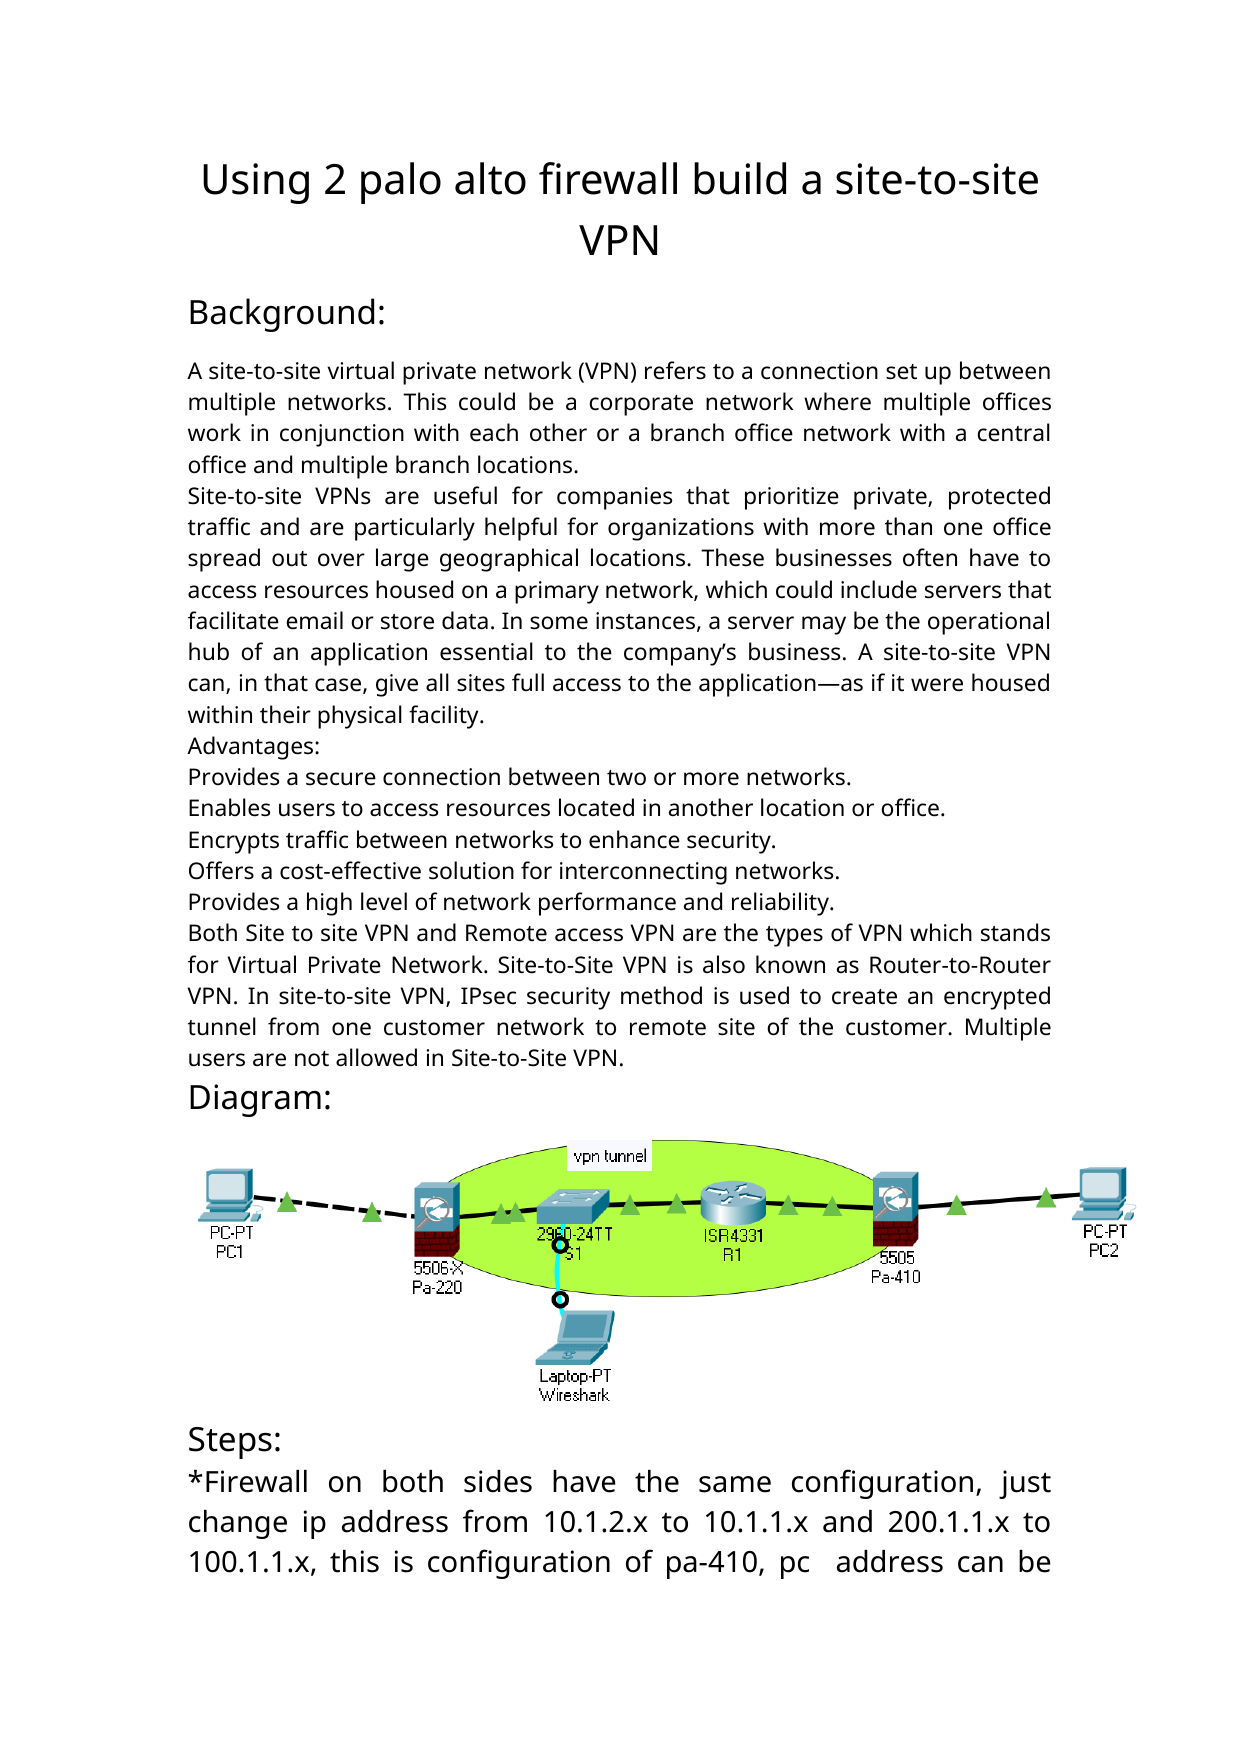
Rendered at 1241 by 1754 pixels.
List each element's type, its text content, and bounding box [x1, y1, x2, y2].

text Background: [187, 289, 1053, 334]
picture [187, 1118, 1163, 1417]
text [187, 1462, 1053, 1581]
text Both Site to site VPN and Remote access VPN are the types of VPN which stands for Virtual Private Network. Site-to-Site VPN is also known as Router-to-Router VPN. In site-to-site VPN, IPsec security method is used to create an encrypted tunnel from one customer network to remote site of the customer. Multiple users are not allowed in Site-to-Site VPN. [187, 917, 1053, 1073]
text A site-to-site virtual private network (VPN) refers to a connection set up between multiple networks. This could be a corporate network where multiple offices work in conjunction with each other or a branch office network with a central office and multiple branch locations. [187, 355, 1053, 480]
text Advantages: [187, 730, 1053, 761]
text Site-to-site VPNs are useful for companies that prioritize private, protected traffic and are particularly helpful for organizations with more than one office spread out over large geographical locations. These businesses often have to access resources housed on a primary network, which could include servers that facilitate email or store data. In some instances, a server may be the operational hub of an application essential to the company’s business. A site-to-site VPN can, in that case, give all sites full access to the application—as if it were housed within their physical facility. [187, 480, 1053, 730]
text Steps: [187, 1417, 1053, 1462]
text Using 2 palo alto firewall build a site-to-site VPN [187, 150, 1053, 268]
text Provides a secure connection between two or more networks. [187, 761, 1053, 792]
text Encrypts traffic between networks to enhance security. [187, 823, 1053, 855]
text Diagram: [187, 1073, 1053, 1118]
text Provides a high level of network performance and reliability. [187, 886, 1053, 917]
text Offers a cost-effective solution for interconnecting networks. [187, 855, 1053, 886]
text Enables users to access resources located in another location or office. [187, 792, 1053, 823]
